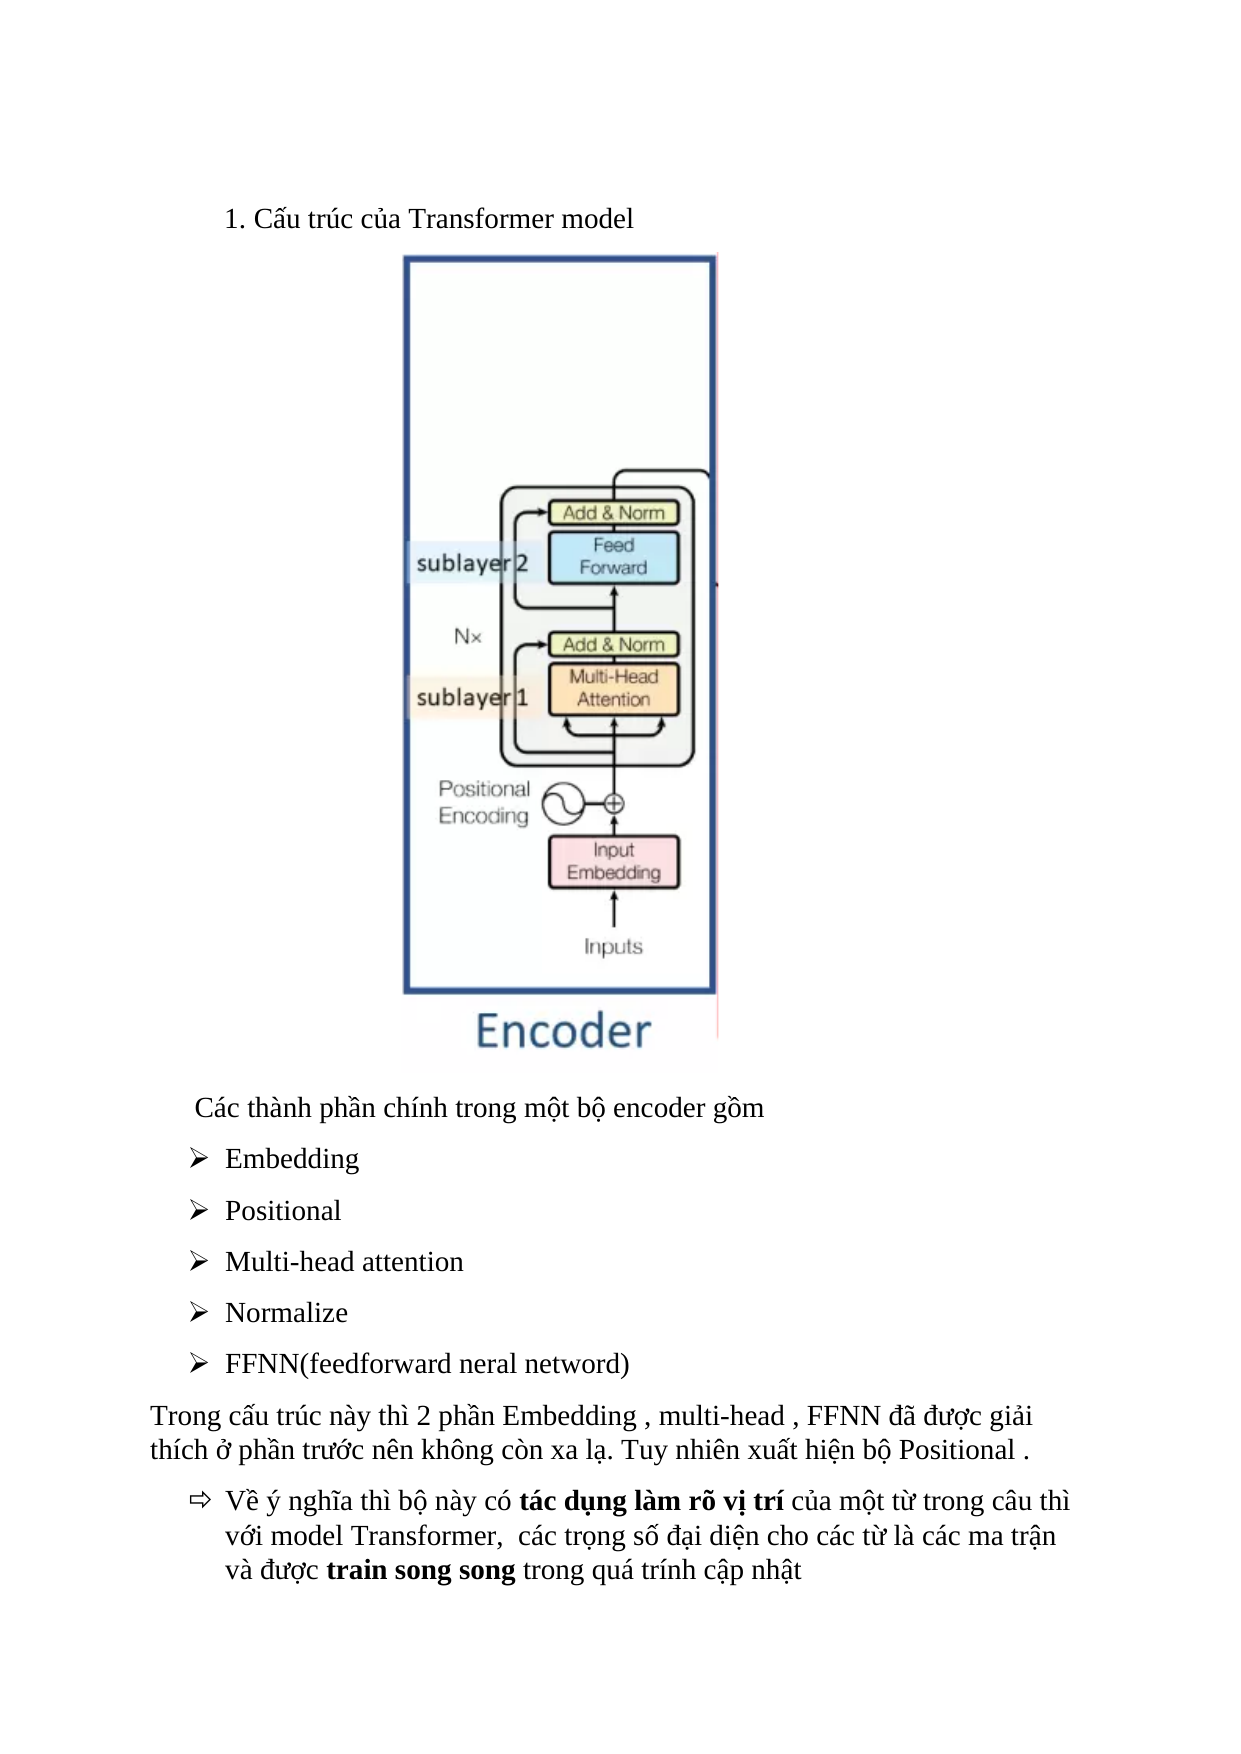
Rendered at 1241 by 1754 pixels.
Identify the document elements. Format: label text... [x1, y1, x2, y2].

list Positional [187, 1193, 1090, 1226]
list FFNN(feedforward neral netword) [187, 1346, 1090, 1380]
list Embedding [187, 1141, 1090, 1175]
list Về ý nghĩa thì bộ này có tác dụng làm rõ vị trí của một từ trong câu thì với model Transformer, các trọng số đại diện cho các từ là các ma trận và được train song song trong quá trính cập nhật [187, 1483, 1090, 1586]
list Cấu trúc của Transformer model [224, 201, 1090, 235]
list Multi-head attention [187, 1244, 1090, 1278]
text Trong cấu trúc này thì 2 phần Embedding , multi-head , FFNN đã được giải thích ở phần trước nên không còn xa lạ. Tuy nhiên xuất hiện bộ Positional . [150, 1398, 1090, 1466]
picture [401, 252, 719, 1073]
list Normalize [187, 1295, 1090, 1329]
text Các thành phần chính trong một bộ encoder gồm [194, 1090, 1090, 1124]
